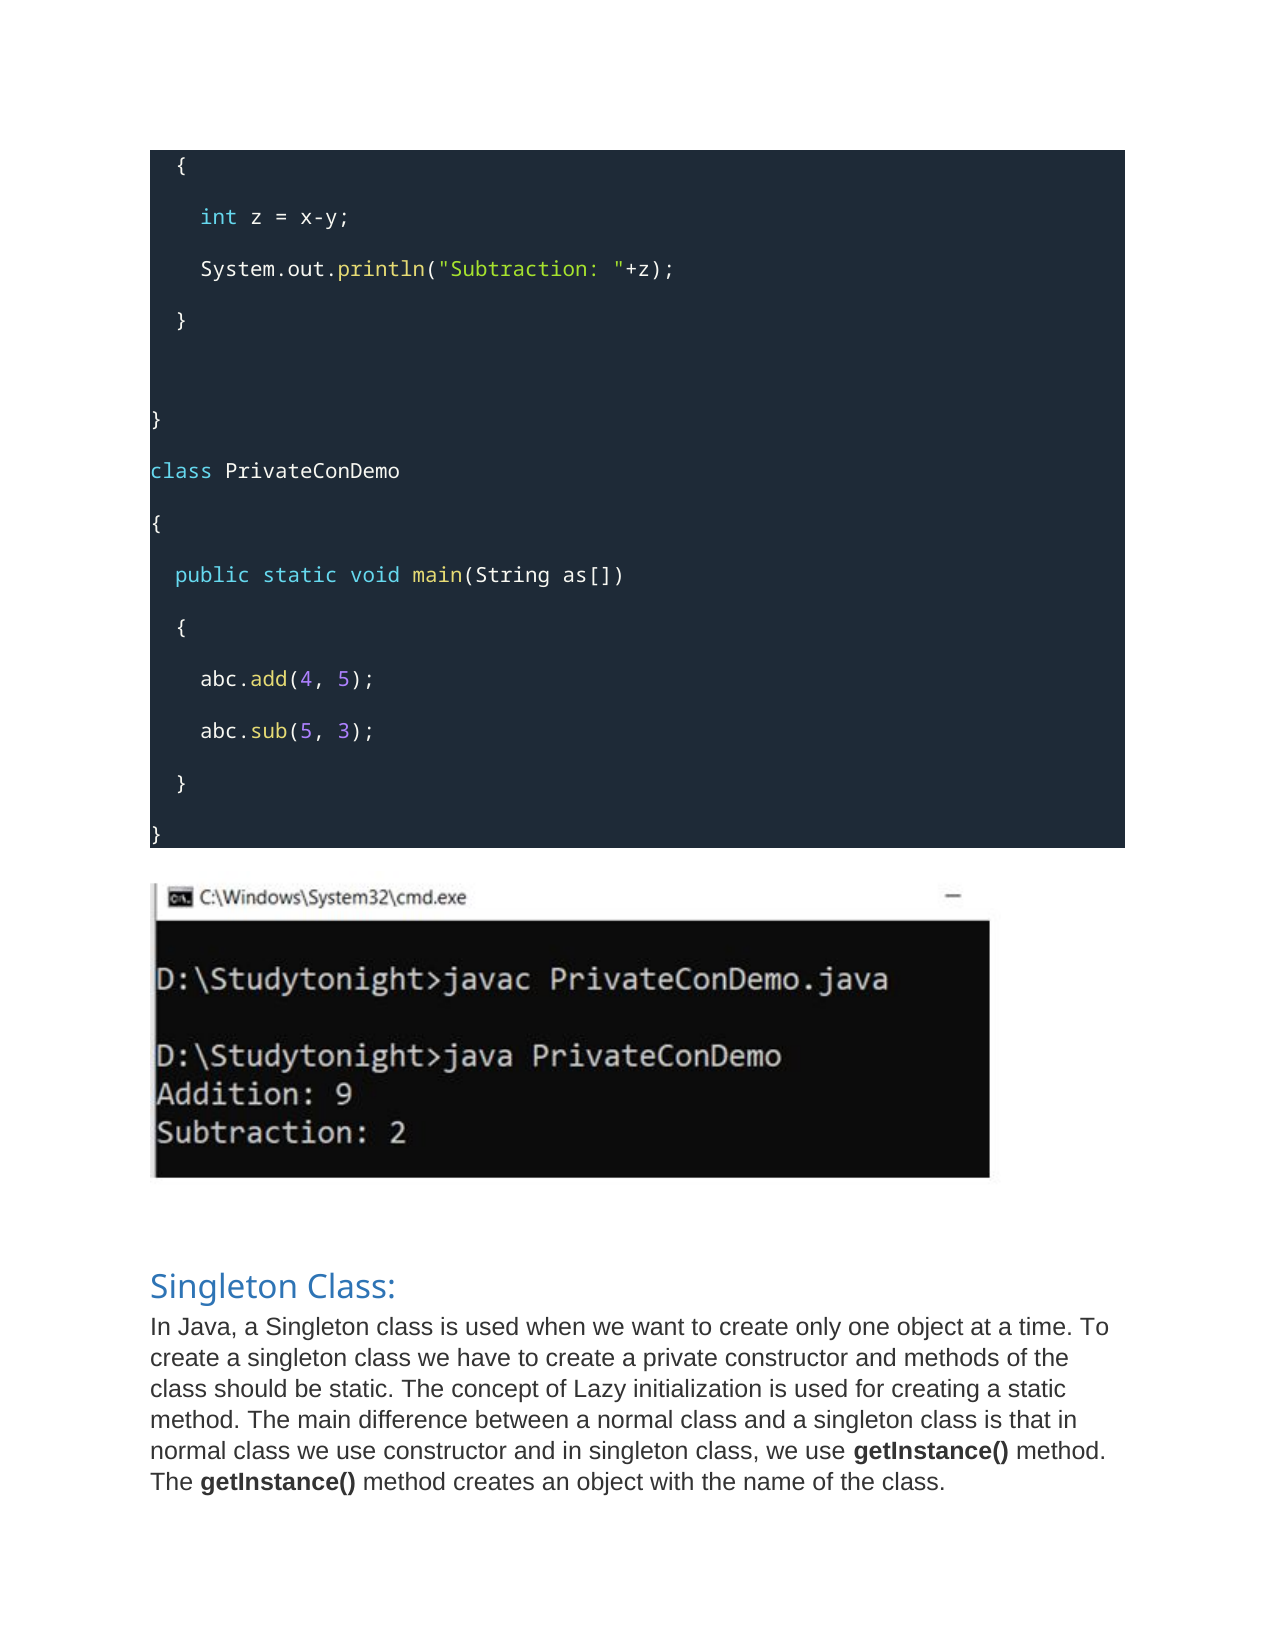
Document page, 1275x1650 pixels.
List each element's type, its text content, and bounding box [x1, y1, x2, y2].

text abc.sub(5, 3); [150, 716, 1125, 744]
text { [150, 612, 1125, 641]
text public static void main(String as[]) [150, 560, 1125, 589]
text abc.add(4, 5); [150, 664, 1125, 692]
text class PrivateConDemo [150, 456, 1125, 485]
text } [150, 819, 1125, 848]
subtitle Singleton Class: [150, 1263, 1125, 1308]
text int z = x-y; [150, 202, 1125, 230]
picture [150, 871, 1004, 1189]
text System.out.println("Subtraction: "+z); [150, 254, 1125, 282]
text } [150, 306, 1125, 334]
text In Java, a Singleton class is used when we want to create only one object at a time. To create a singleton class we have to create a private constructor and methods of the class should be static. The concept of Lazy initialization is used for creating a static method. The main difference between a normal class and a singleton class is that in normal class we use constructor and in singleton class, we use getInstance() method. The getInstance() method creates an object with the name of the class. [150, 1312, 1125, 1496]
text } [150, 768, 1125, 796]
text { [150, 508, 1125, 537]
text { [150, 150, 1125, 178]
text } [150, 404, 1125, 433]
